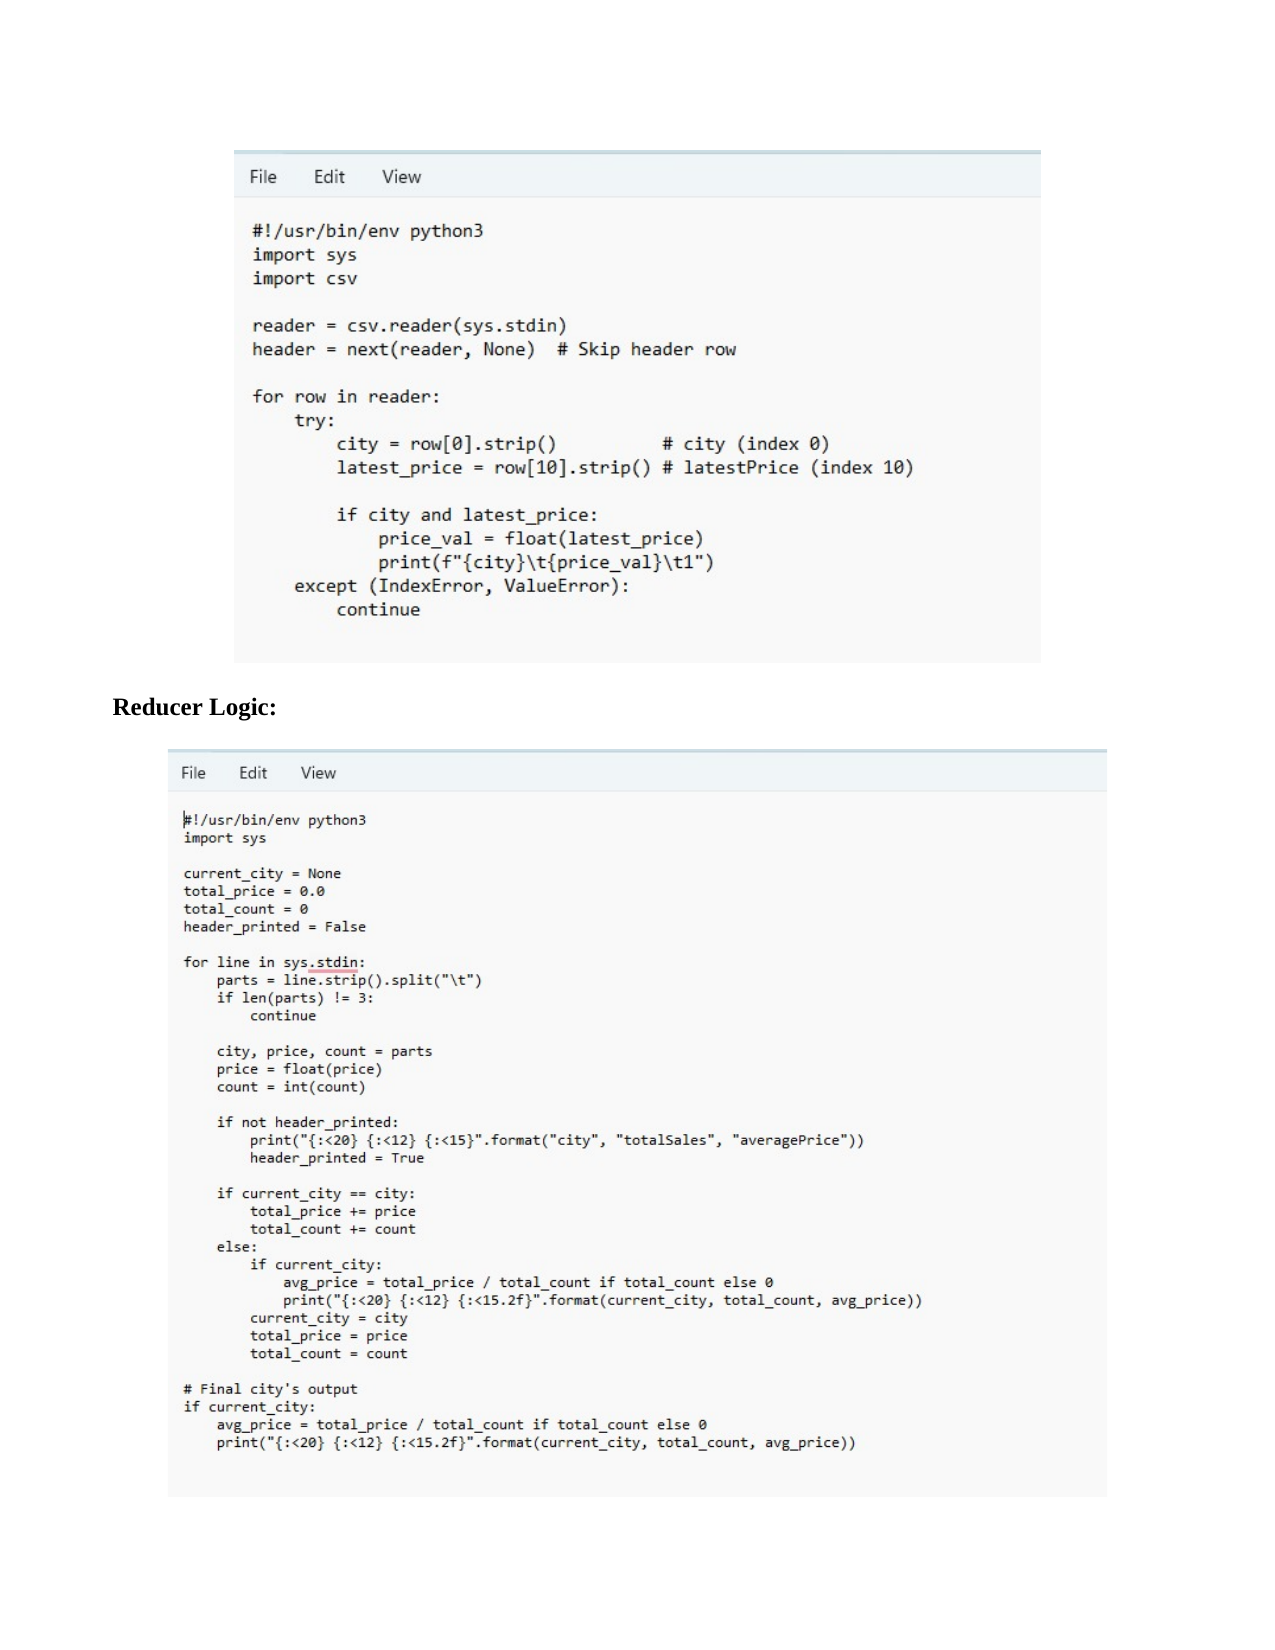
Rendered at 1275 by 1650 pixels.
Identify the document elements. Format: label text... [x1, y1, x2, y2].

picture [167, 749, 1108, 1497]
text Reducer Logic: [112, 692, 1162, 720]
picture [234, 150, 1041, 663]
